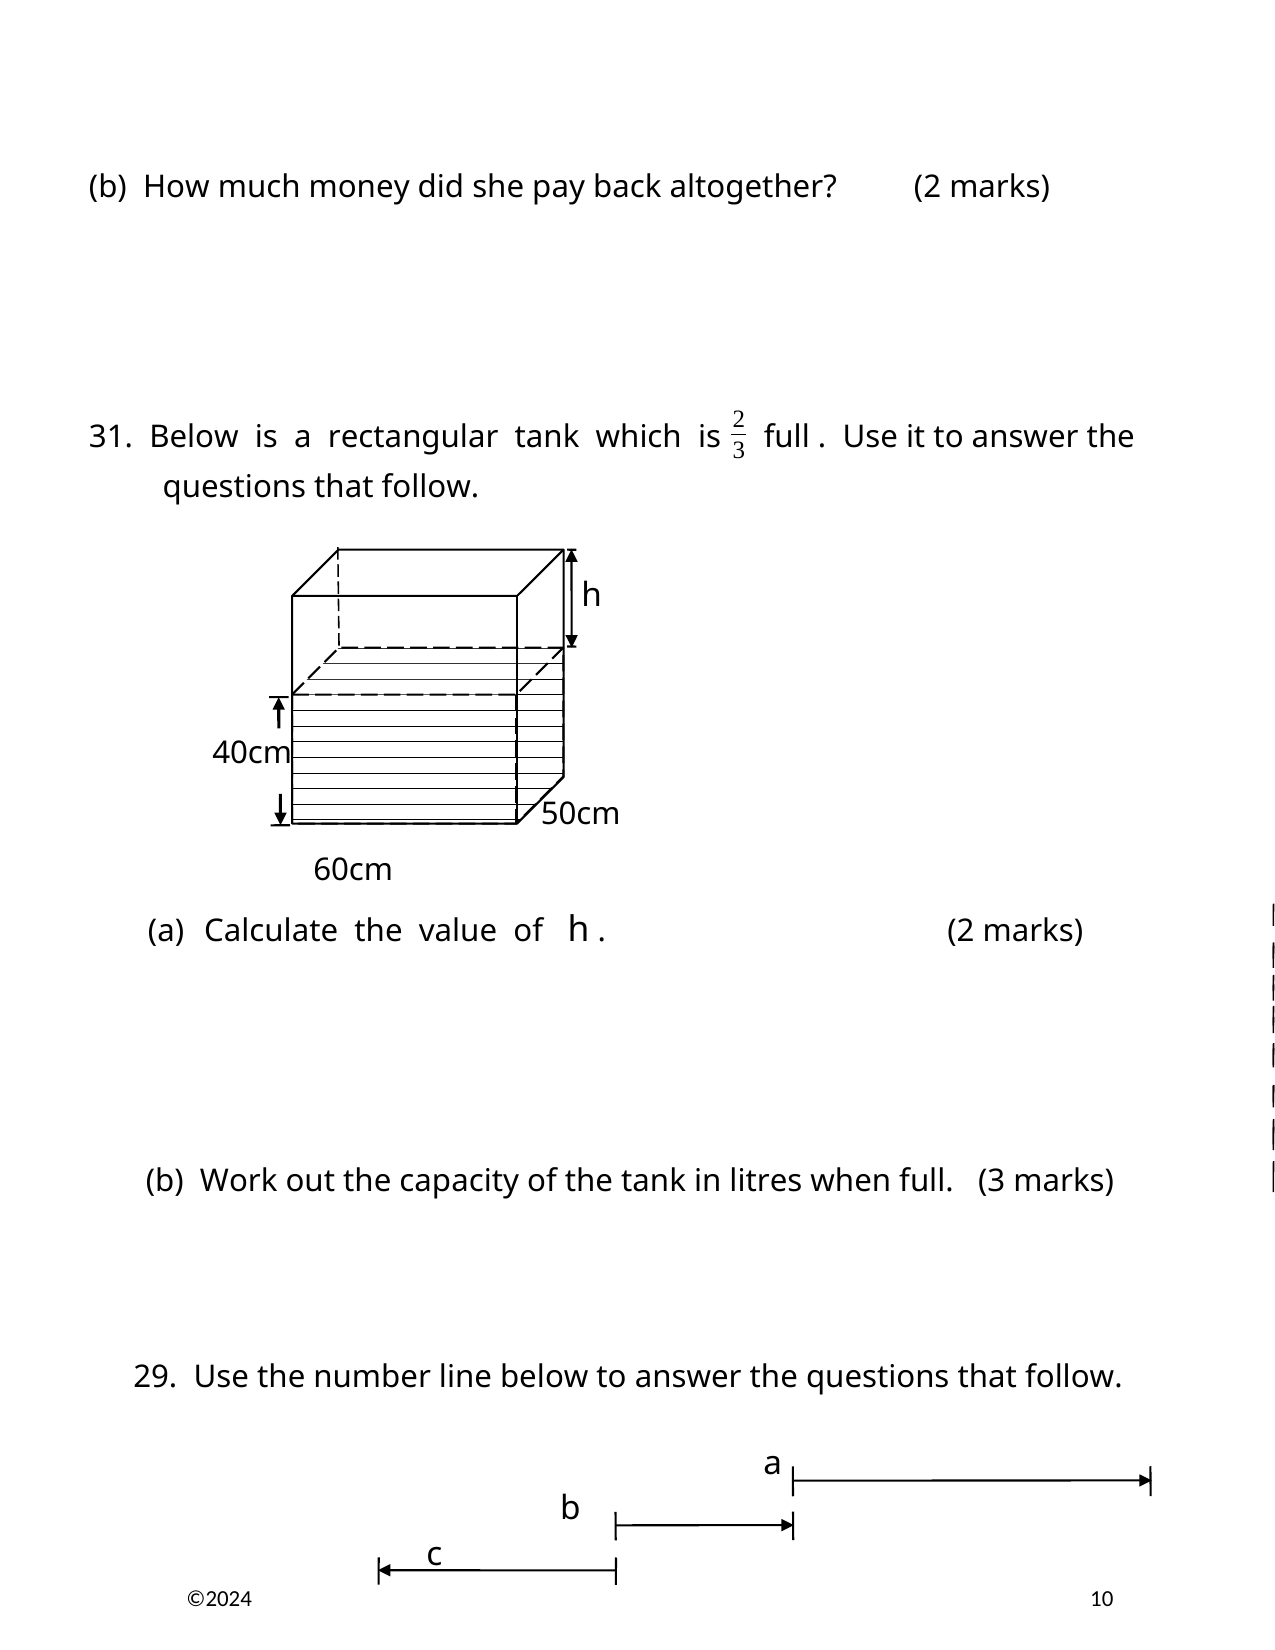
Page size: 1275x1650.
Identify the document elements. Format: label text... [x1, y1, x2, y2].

text b [89, 1484, 1211, 1529]
text a [89, 1439, 1211, 1484]
list Calculate the value of h . (2 marks) [148, 904, 1211, 952]
text (b) How much money did she pay back altogether? (2 marks) [89, 163, 1211, 206]
text 60cm [89, 847, 1211, 890]
text c [89, 1529, 1211, 1575]
text (b) Work out the capacity of the tank in litres when full. (3 marks) [89, 1158, 1211, 1201]
text 31. Below is a rectangular tank which is full . Use it to answer the questions that follow. [89, 406, 1211, 507]
text 29. Use the number line below to answer the questions that follow. [133, 1354, 1211, 1397]
